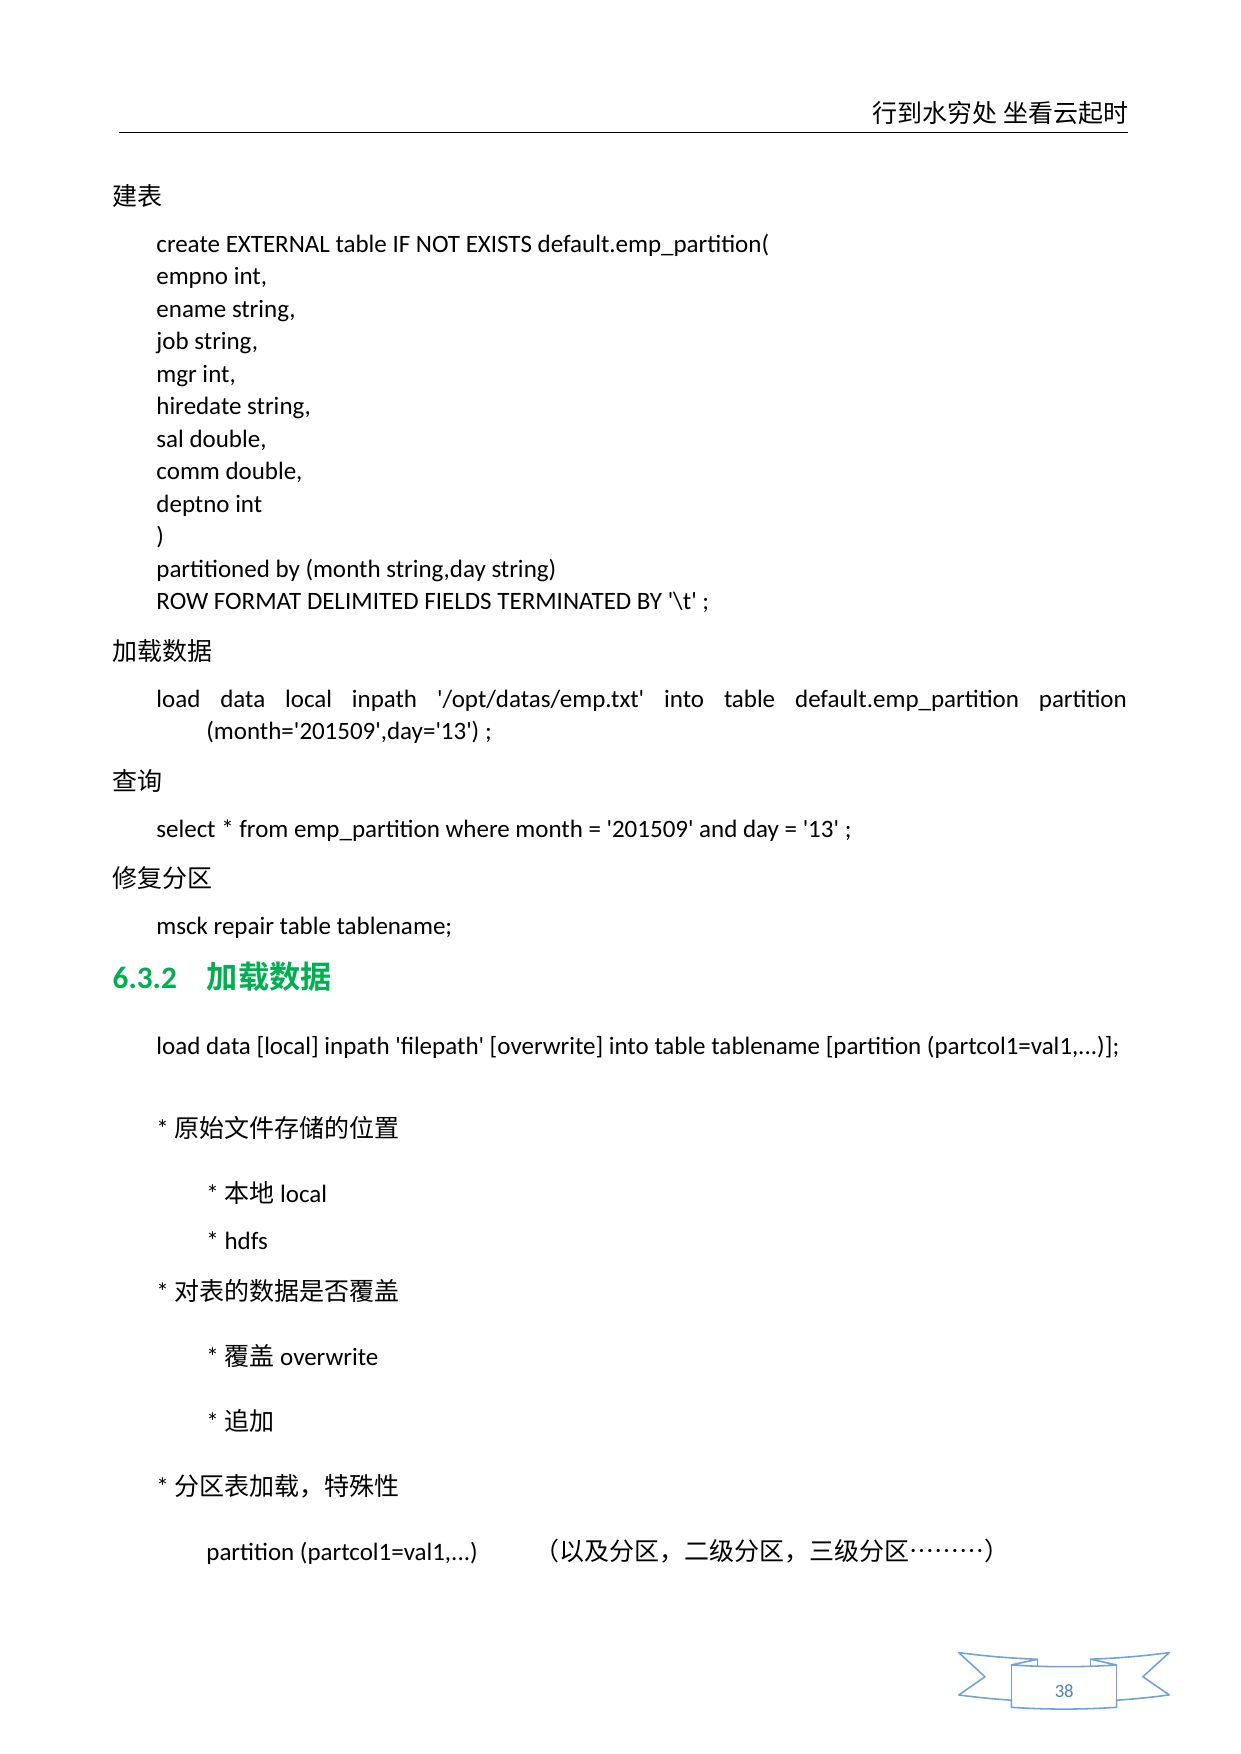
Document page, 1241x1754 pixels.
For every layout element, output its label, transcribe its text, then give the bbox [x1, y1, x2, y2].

text * 原始文件存储的位置 [156, 1094, 1128, 1159]
text * 覆盖 overwrite [156, 1322, 1128, 1387]
subtitle 加载数据 [112, 942, 1128, 1007]
text select * from emp_partition where month = '201509' and day = '13' ; [156, 812, 1128, 844]
text 加载数据 [112, 617, 1128, 682]
text load data local inpath '/opt/datas/emp.txt' into table default.emp_partition partition (month='201509',day='13') ; [156, 682, 1128, 747]
text * 对表的数据是否覆盖 [156, 1257, 1128, 1322]
text partitioned by (month string,day string) [156, 552, 1128, 584]
text mgr int, [156, 357, 1128, 389]
text * 本地 local [156, 1159, 1128, 1224]
text 修复分区 [112, 844, 1128, 909]
text sal double, [156, 422, 1128, 454]
text * hdfs [156, 1224, 1128, 1257]
text * 追加 [156, 1387, 1128, 1452]
text load data [local] inpath 'filepath' [overwrite] into table tablename [partition (partcol1=val1,...)]; [156, 1029, 1128, 1062]
text msck repair table tablename; [119, 909, 1128, 942]
text create EXTERNAL table IF NOT EXISTS default.emp_partition( [156, 227, 1128, 259]
text partition (partcol1=val1,...) （以及分区，二级分区，三级分区………） [156, 1517, 1128, 1582]
text 建表 [112, 162, 1128, 227]
text 查询 [112, 747, 1128, 812]
text empno int, [156, 259, 1128, 292]
text hiredate string, [156, 389, 1128, 422]
text * 分区表加载，特殊性 [156, 1452, 1128, 1517]
text job string, [156, 324, 1128, 357]
text ROW FORMAT DELIMITED FIELDS TERMINATED BY '\t' ; [156, 584, 1128, 617]
text ename string, [156, 292, 1128, 324]
text deptno int [156, 487, 1128, 519]
text ) [156, 519, 1128, 552]
text comm double, [156, 454, 1128, 487]
